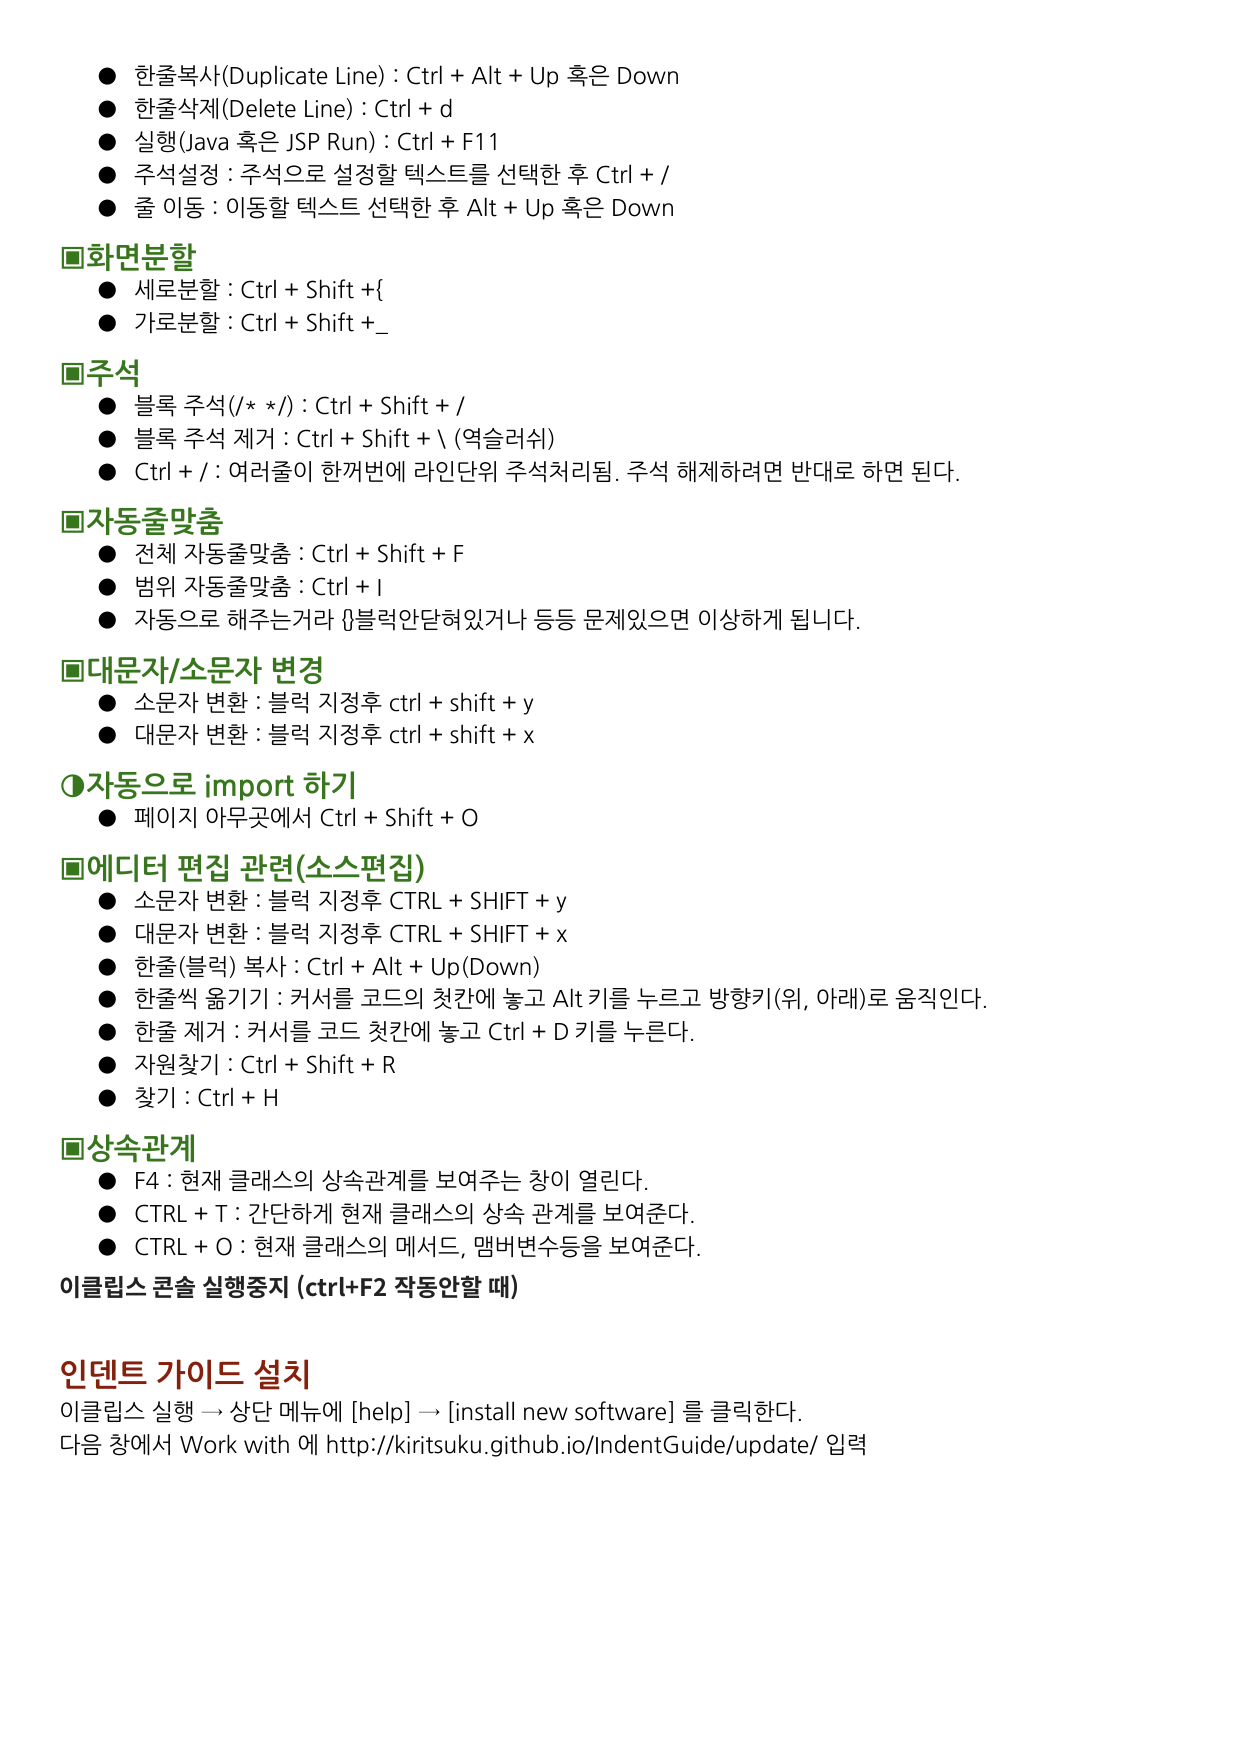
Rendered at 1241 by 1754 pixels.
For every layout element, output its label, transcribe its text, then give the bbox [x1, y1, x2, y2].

list 대문자 변환 : 블럭 지정후 ctrl + shift + x [96, 718, 1181, 747]
list 줄 이동 : 이동할 텍스트 선택한 후 Alt + Up 혹은 Down [96, 191, 1181, 219]
subtitle ▣대문자/소문자 변경 [59, 657, 1181, 686]
list 블록 주석 제거 : Ctrl + Shift + \ (역슬러쉬) [96, 422, 1181, 450]
subtitle ▣주석 [59, 360, 1181, 389]
subtitle ▣자동줄맞춤 [59, 508, 1181, 537]
list 블록 주석(/* */) : Ctrl + Shift + / [96, 389, 1181, 417]
text 이클립스 실행 → 상단 메뉴에 [help] → [install new software] 를 클릭한다. [59, 1396, 1181, 1424]
list CTRL + T : 간단하게 현재 클래스의 상속 관계를 보여준다. [96, 1197, 1181, 1225]
list 한줄(블럭) 복사 : Ctrl + Alt + Up(Down) [96, 949, 1181, 978]
list 세로분할 : Ctrl + Shift +{ [96, 273, 1181, 302]
subtitle ▣화면분할 [59, 244, 1181, 273]
list 주석설정 : 주석으로 설정할 텍스트를 선택한 후 Ctrl + / [96, 158, 1181, 186]
subtitle ▣상속관계 [59, 1135, 1181, 1164]
subtitle ◑자동으로 import 하기 [59, 772, 1181, 801]
list 소문자 변환 : 블럭 지정후 CTRL + SHIFT + y [96, 884, 1181, 912]
list CTRL + O : 현재 클래스의 메서드, 맴버변수등을 보여준다. [96, 1230, 1181, 1258]
subtitle 인덴트 가이드 설치 [59, 1360, 1181, 1391]
list 자원찾기 : Ctrl + Shift + R [96, 1048, 1181, 1077]
list 전체 자동줄맞춤 : Ctrl + Shift + F [96, 537, 1181, 566]
list 페이지 아무곳에서 Ctrl + Shift + O [96, 801, 1181, 830]
subtitle 이클립스 콘솔 실행중지 (ctrl+F2 작동안할 때) [59, 1263, 1181, 1318]
list 찾기 : Ctrl + H [96, 1081, 1181, 1110]
list 대문자 변환 : 블럭 지정후 CTRL + SHIFT + x [96, 917, 1181, 945]
list 한줄 제거 : 커서를 코드 첫칸에 놓고 Ctrl + D키를 누른다. [96, 1015, 1181, 1044]
list 한줄씩 옮기기 : 커서를 코드의 첫칸에 놓고 Alt키를 누르고 방향키(위, 아래)로 움직인다. [96, 982, 1181, 1011]
list 한줄삭제(Delete Line) : Ctrl + d [96, 92, 1181, 121]
list Ctrl + / : 여러줄이 한꺼번에 라인단위 주석처리됨. 주석 해제하려면 반대로 하면 된다. [96, 454, 1181, 483]
list 실행(Java 혹은 JSP Run) : Ctrl + F11 [96, 125, 1181, 153]
list F4 : 현재 클래스의 상속관계를 보여주는 창이 열린다. [96, 1164, 1181, 1192]
list 한줄복사(Duplicate Line) : Ctrl + Alt + Up 혹은 Down [96, 59, 1181, 88]
list 소문자 변환 : 블럭 지정후 ctrl + shift + y [96, 686, 1181, 714]
list 자동으로 해주는거라 {}블럭안닫혀있거나 등등 문제있으면 이상하게 됩니다. [96, 603, 1181, 632]
subtitle ▣에디터 편집 관련(소스편집) [59, 855, 1181, 884]
list 범위 자동줄맞춤 : Ctrl + I [96, 570, 1181, 599]
list 가로분할 : Ctrl + Shift +_ [96, 306, 1181, 335]
text 다음 창에서 Work with 에 http://kiritsuku.github.io/IndentGuide/update/ 입력 [59, 1428, 1181, 1457]
